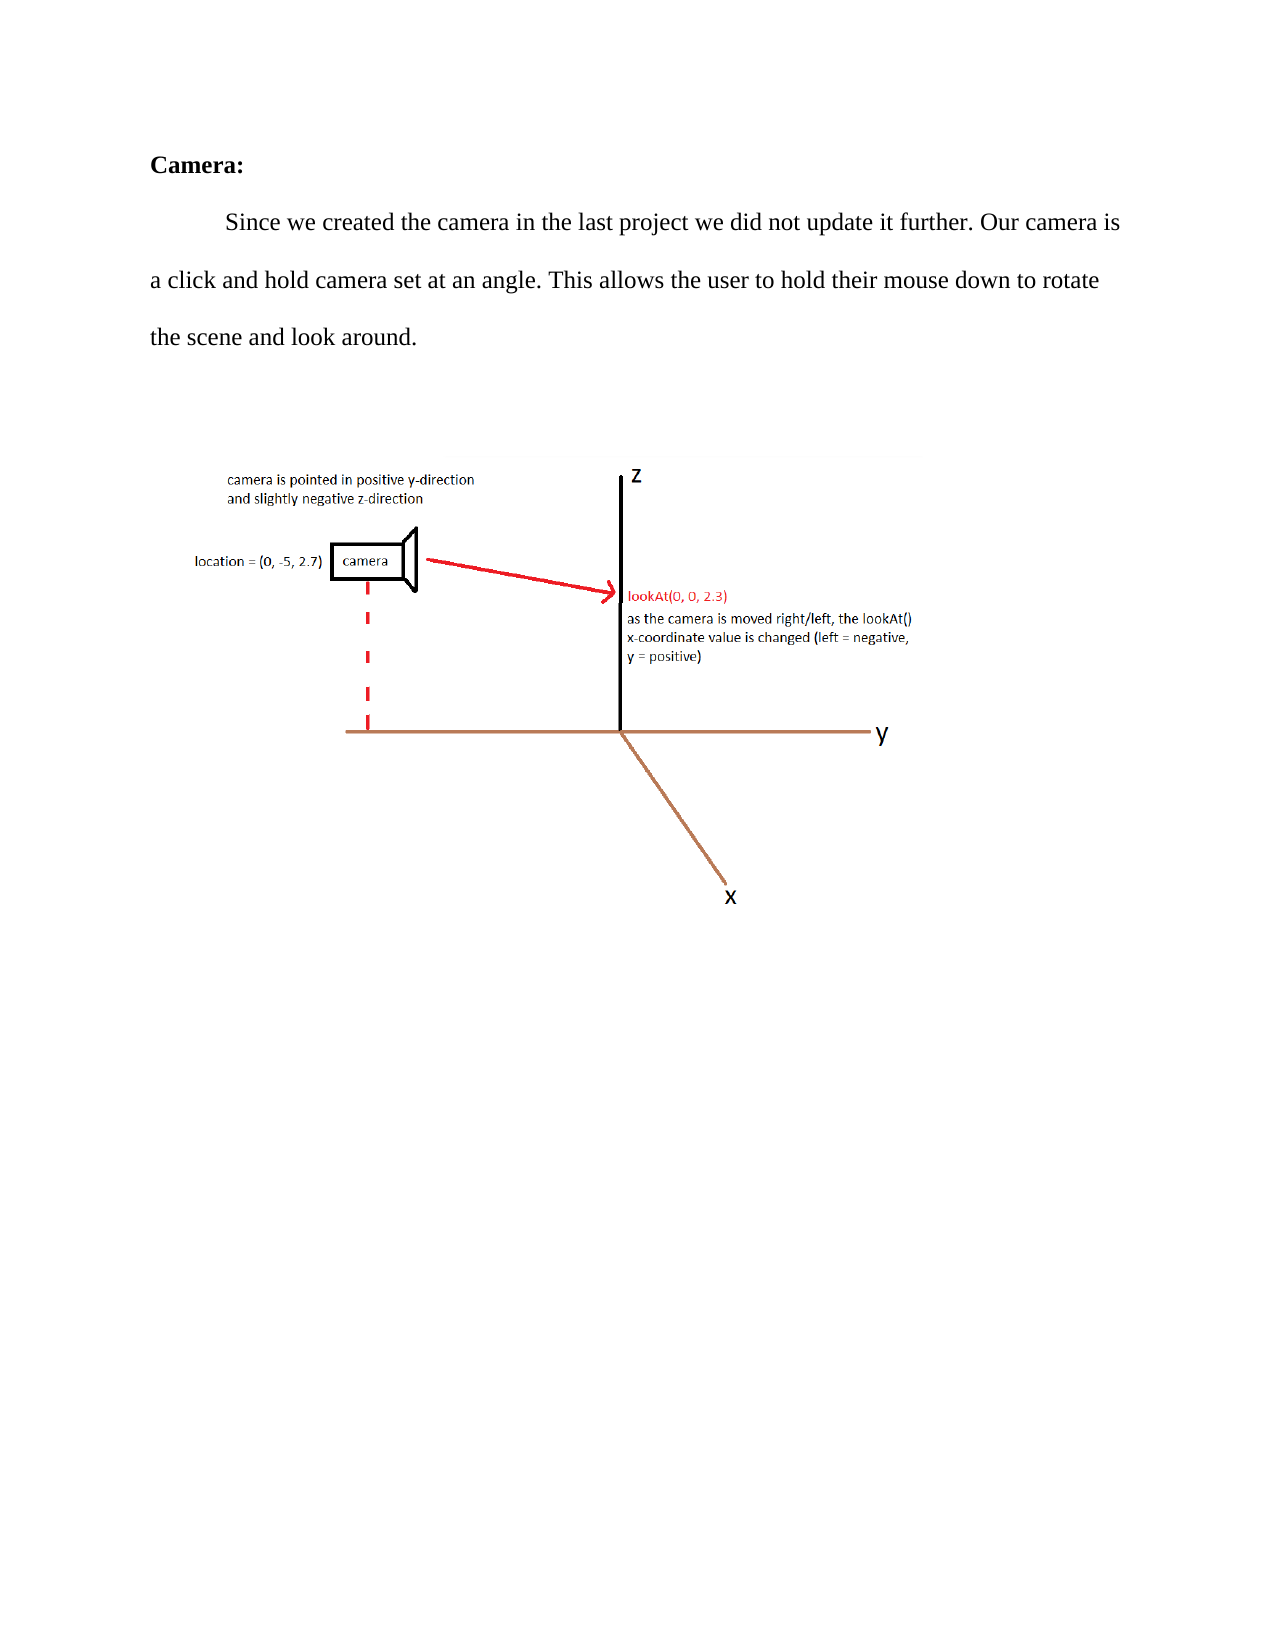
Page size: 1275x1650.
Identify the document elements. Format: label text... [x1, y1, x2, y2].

text Camera: [150, 150, 1125, 179]
picture [168, 456, 923, 927]
text Since we created the camera in the last project we did not update it further. Our camera is a click and hold camera set at an angle. This allows the user to hold their mouse down to rotate the scene and look around. [150, 207, 1125, 351]
